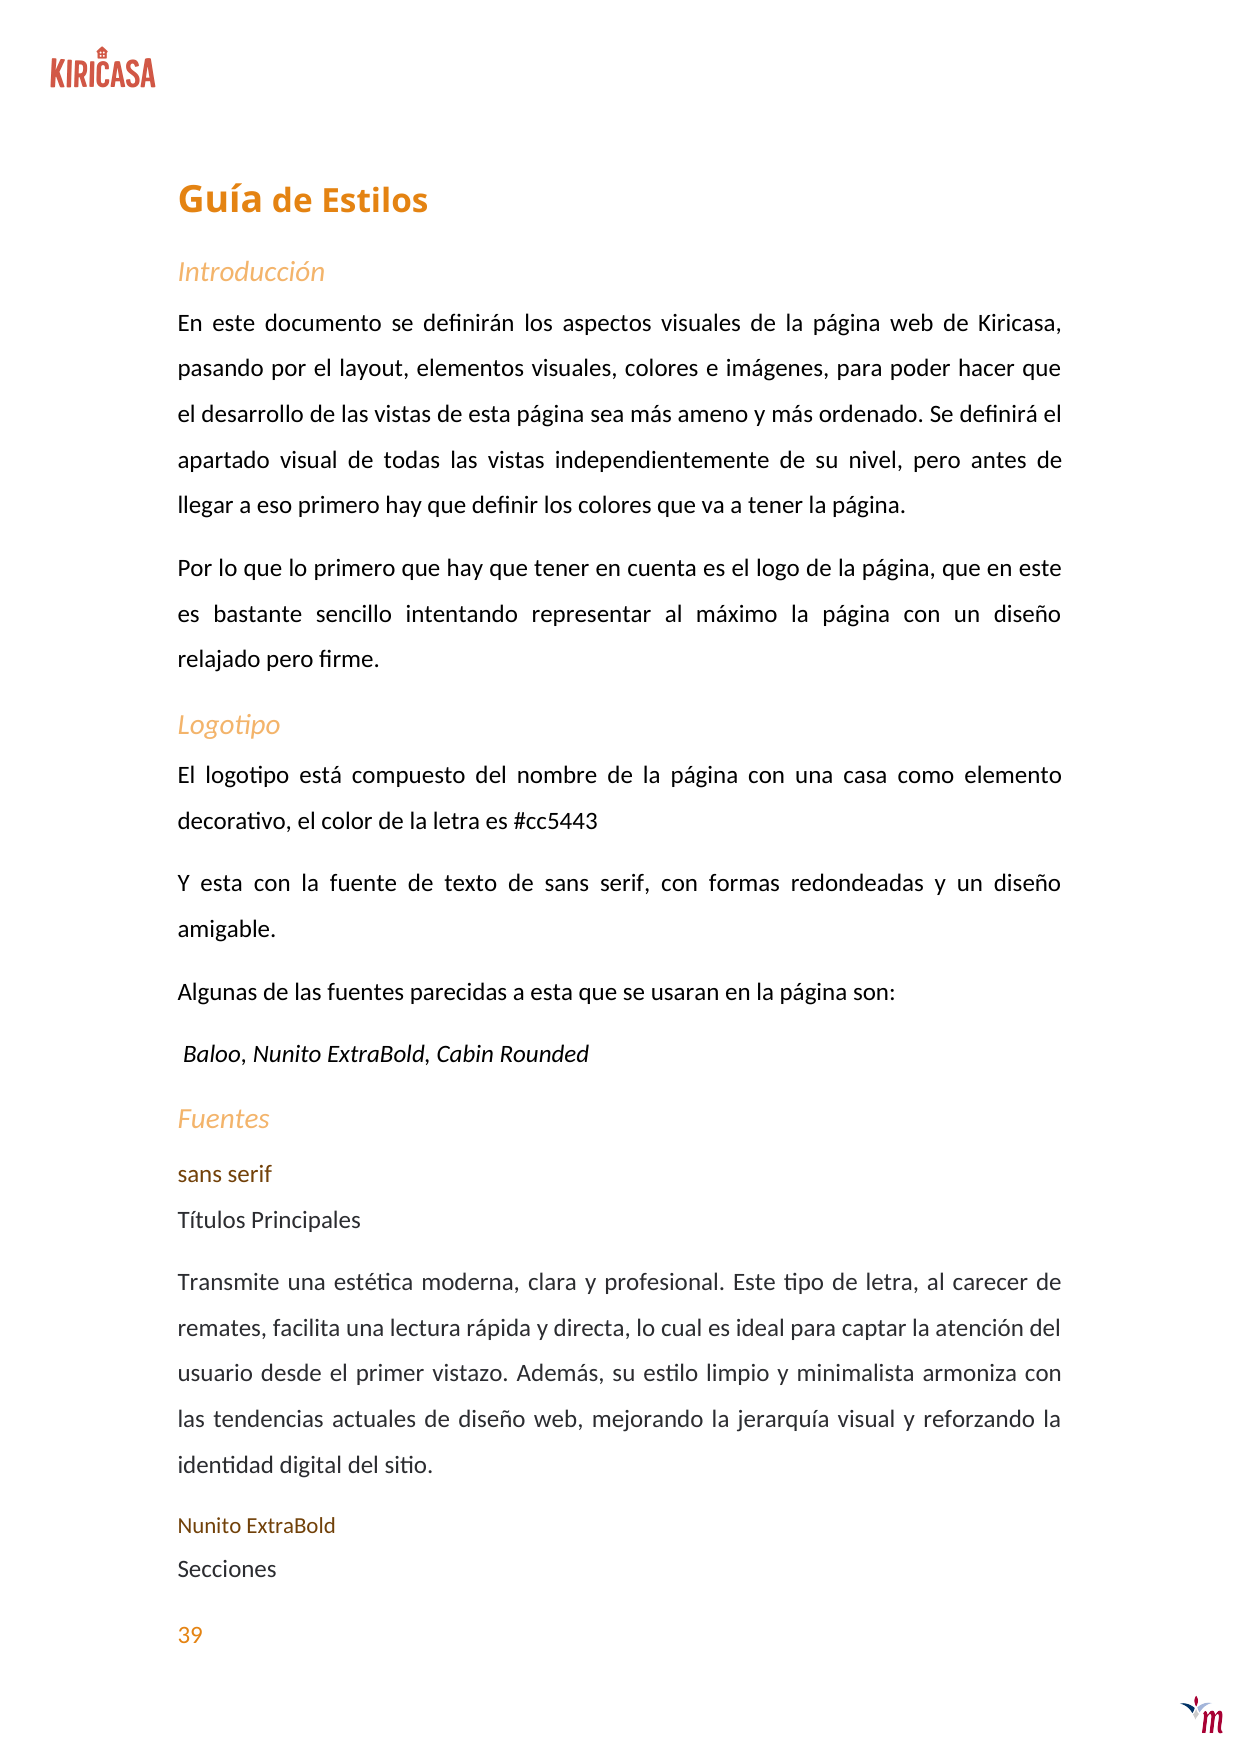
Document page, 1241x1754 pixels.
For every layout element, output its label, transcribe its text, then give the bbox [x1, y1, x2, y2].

picture [1168, 1684, 1241, 1751]
text El logotipo está compuesto del nombre de la página con una casa como elemento decorativo, el color de la letra es #cc5443 [177, 759, 1063, 836]
subtitle Logotipo [177, 706, 1063, 742]
text Por lo que lo primero que hay que tener en cuenta es el logo de la página, que en este es bastante sencillo intentando representar al máximo la página con un diseño relajado pero firme. [177, 552, 1063, 674]
text Y esta con la fuente de texto de sans serif, con formas redondeadas y un diseño amigable. [177, 867, 1063, 944]
subtitle sans serif [177, 1158, 1063, 1188]
subtitle Fuentes [177, 1100, 1063, 1136]
text En este documento se definirán los aspectos visuales de la página web de Kiricasa, pasando por el layout, elementos visuales, colores e imágenes, para poder hacer que el desarrollo de las vistas de esta página sea más ameno y más ordenado. Se definirá el apartado visual de todas las vistas independientemente de su nivel, pero antes de llegar a eso primero hay que definir los colores que va a tener la página. [177, 307, 1063, 520]
text Algunas de las fuentes parecidas a esta que se usaran en la página son: [177, 976, 1063, 1006]
text Secciones [177, 1553, 1063, 1584]
text Transmite una estética moderna, clara y profesional. Este tipo de letra, al carecer de remates, facilita una lectura rápida y directa, lo cual es ideal para captar la atención del usuario desde el primer vistazo. Además, su estilo limpio y minimalista armoniza con las tendencias actuales de diseño web, mejorando la jerarquía visual y reforzando la identidad digital del sitio. [177, 1266, 1063, 1479]
subtitle Introducción [177, 253, 1063, 289]
picture [46, 40, 156, 94]
subtitle Guía de Estilos [177, 173, 1063, 224]
text Baloo, Nunito ExtraBold, Cabin Rounded [177, 1038, 1063, 1068]
subtitle Nunito ExtraBold [177, 1511, 1063, 1539]
text Títulos Principales [177, 1204, 1063, 1234]
